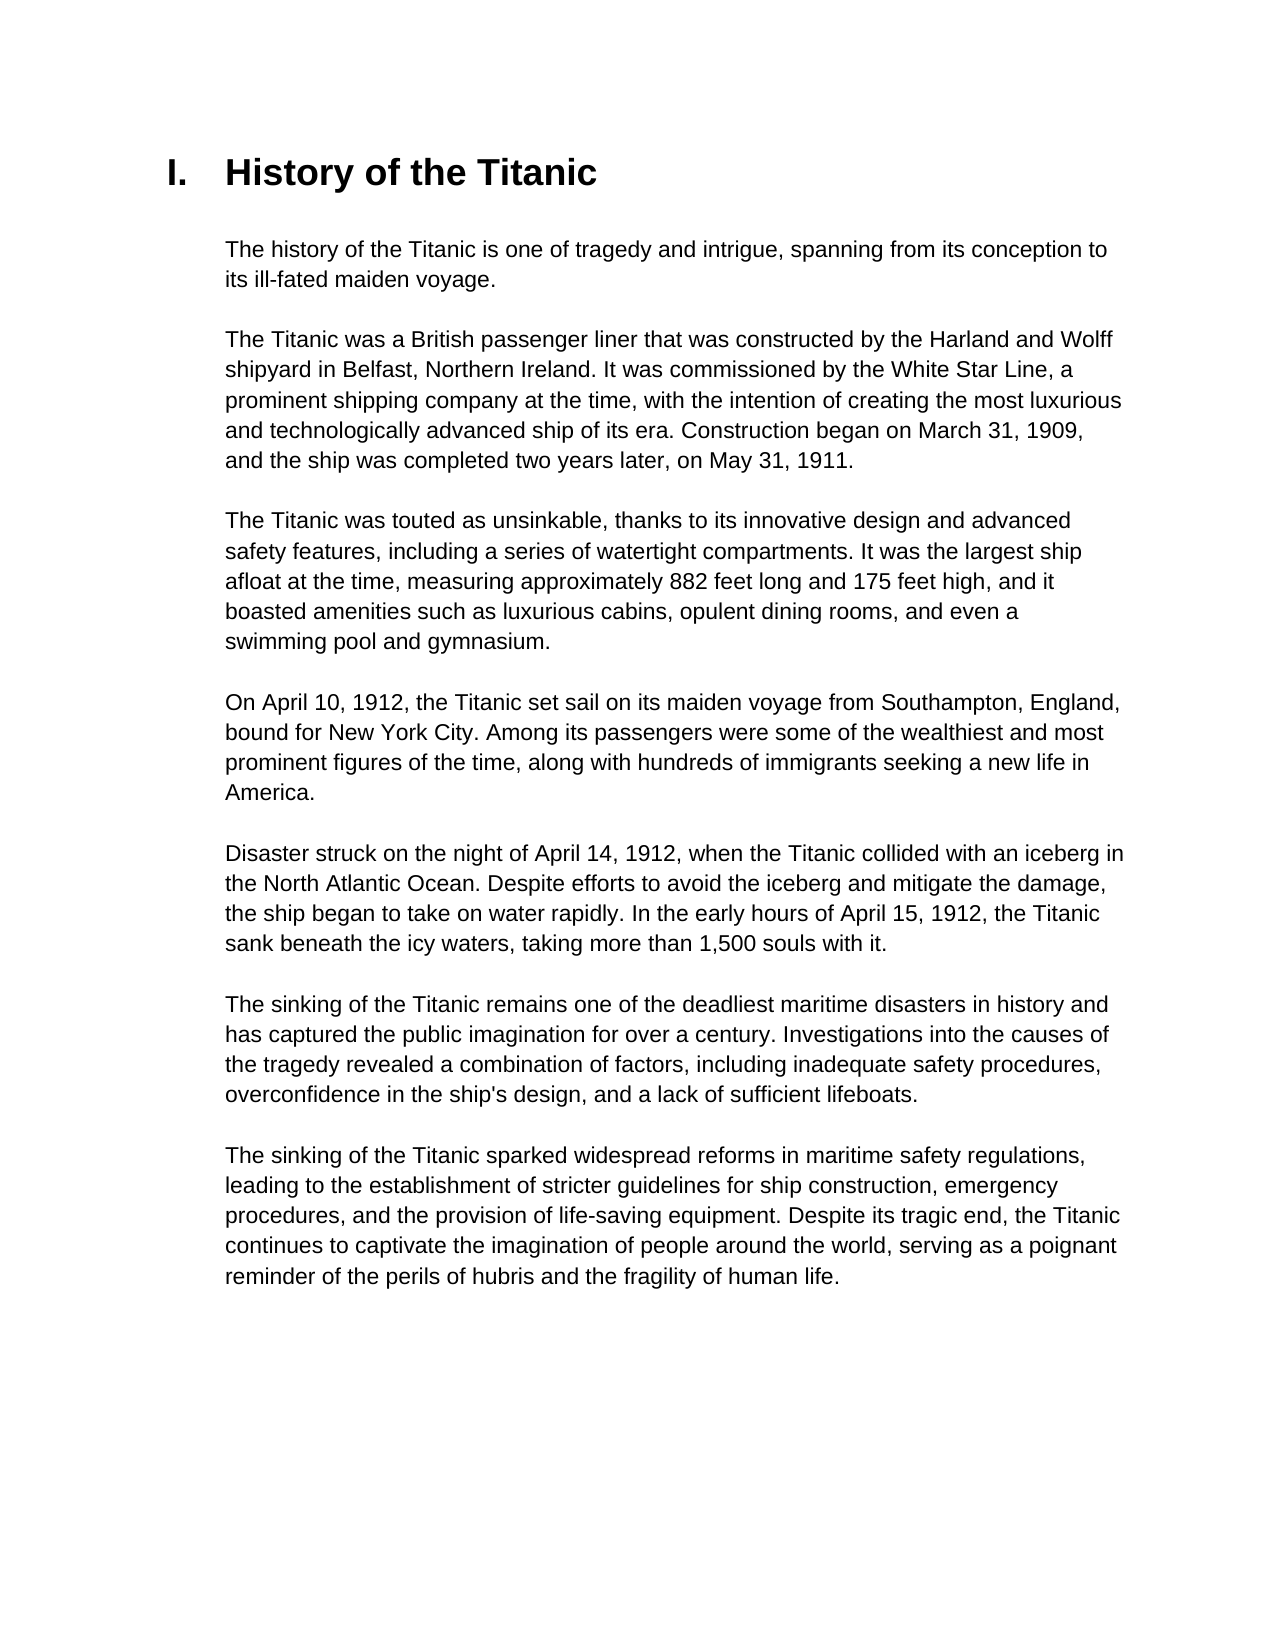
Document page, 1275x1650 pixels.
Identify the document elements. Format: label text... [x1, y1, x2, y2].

text On April 10, 1912, the Titanic set sail on its maiden voyage from Southampton, England, bound for New York City. Among its passengers were some of the wealthiest and most prominent figures of the time, along with hundreds of immigrants seeking a new life in America. [225, 689, 1125, 806]
text The history of the Titanic is one of tragedy and intrigue, spanning from its conception to its ill-fated maiden voyage. [225, 236, 1125, 292]
list History of the Titanic [187, 150, 1125, 193]
text The sinking of the Titanic sparked widespread reforms in maritime safety regulations, leading to the establishment of stricter guidelines for ship construction, emergency procedures, and the provision of life-saving equipment. Despite its tragic end, the Titanic continues to captivate the imagination of people around the world, serving as a poignant reminder of the perils of hubris and the fragility of human life. [225, 1142, 1125, 1289]
text The Titanic was touted as unsinkable, thanks to its innovative design and advanced safety features, including a series of watertight compartments. It was the largest ship afloat at the time, measuring approximately 882 feet long and 175 feet high, and it boasted amenities such as luxurious cabins, opulent dining rooms, and even a swimming pool and gymnasium. [225, 507, 1125, 654]
text The sinking of the Titanic remains one of the deadliest maritime disasters in history and has captured the public imagination for over a century. Investigations into the causes of the tragedy revealed a combination of factors, including inadequate safety procedures, overconfidence in the ship's design, and a lack of sufficient lifeboats. [225, 991, 1125, 1108]
text Disaster struck on the night of April 14, 1912, when the Titanic collided with an iceberg in the North Atlantic Ocean. Despite efforts to avoid the iceberg and mitigate the damage, the ship began to take on water rapidly. In the early hours of April 15, 1912, the Titanic sank beneath the icy waters, taking more than 1,500 souls with it. [225, 840, 1125, 957]
text The Titanic was a British passenger liner that was constructed by the Harland and Wolff shipyard in Belfast, Northern Ireland. It was commissioned by the White Star Line, a prominent shipping company at the time, with the intention of creating the most luxurious and technologically advanced ship of its era. Construction began on March 31, 1909, and the ship was completed two years later, on May 31, 1911. [225, 326, 1125, 473]
